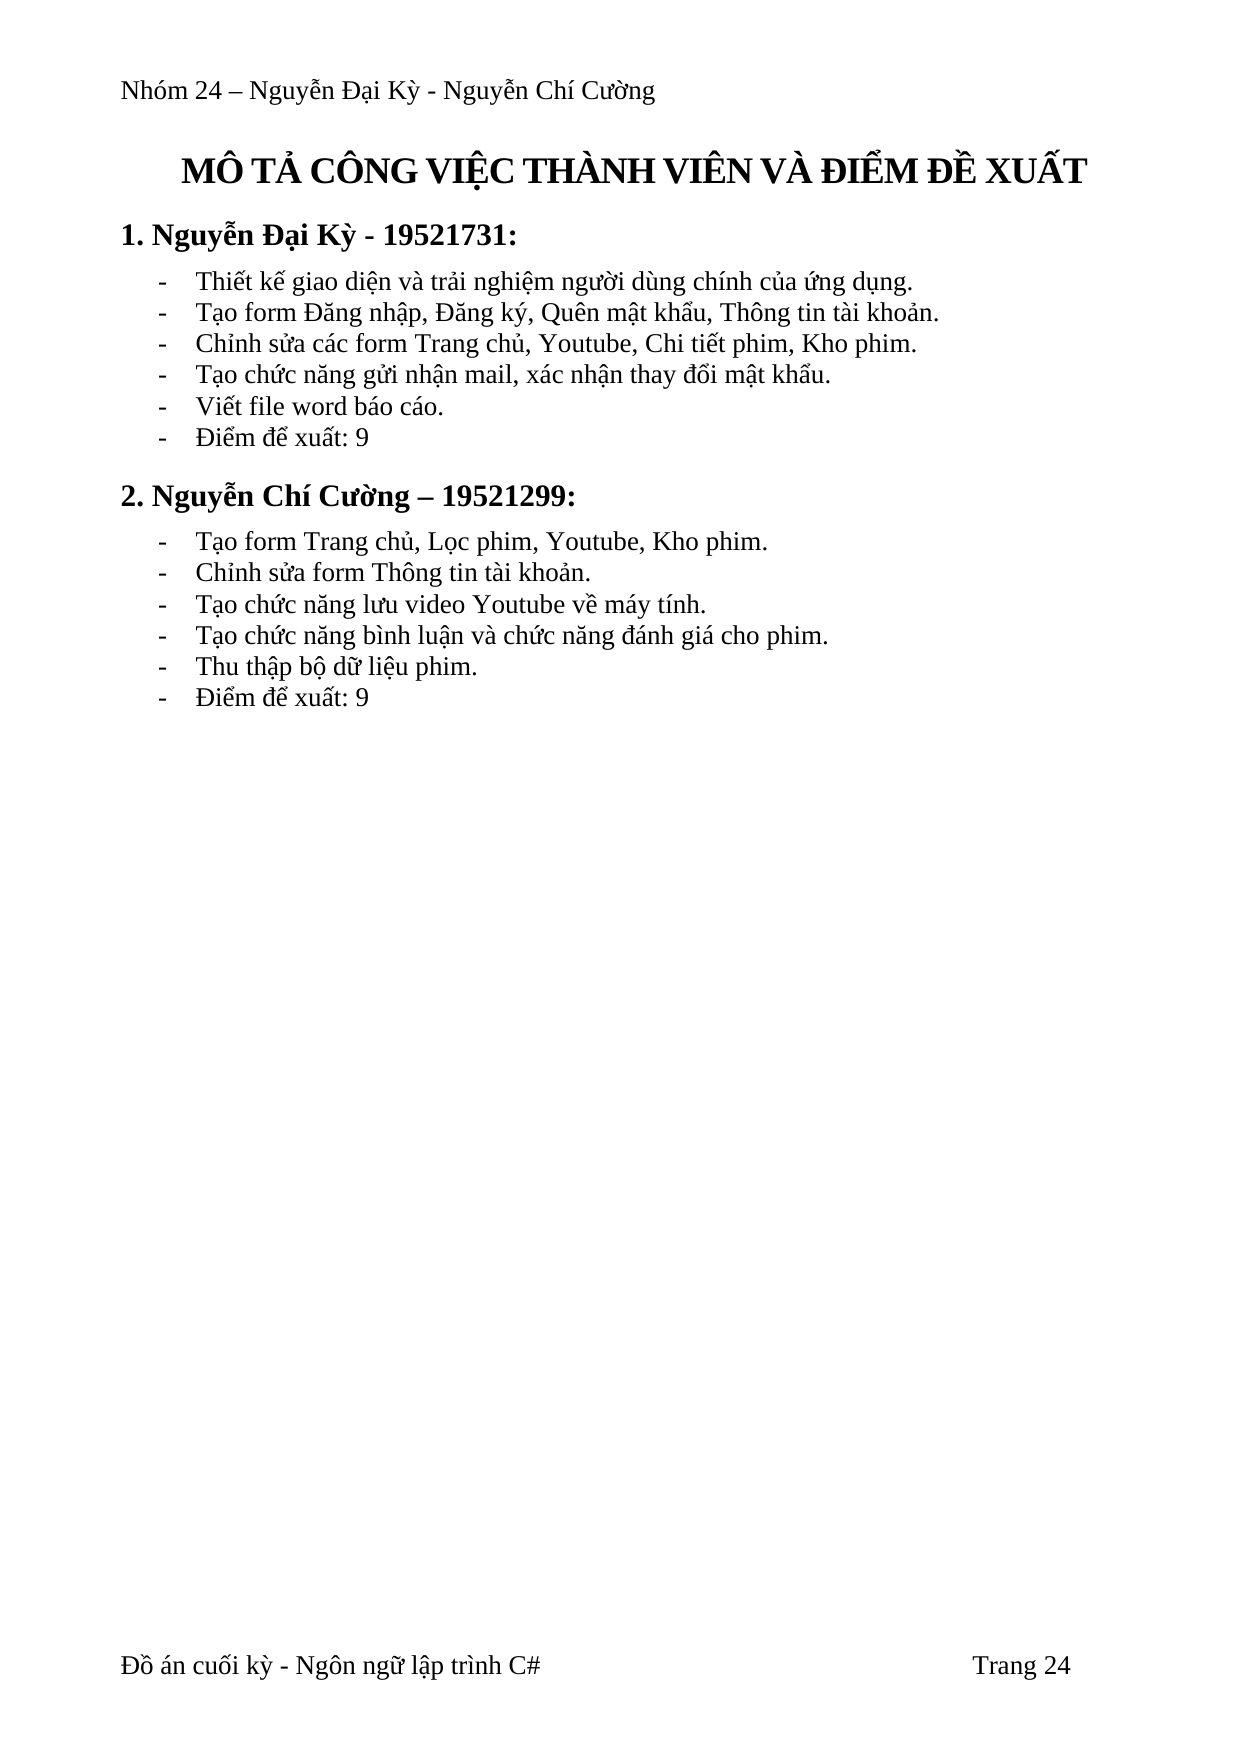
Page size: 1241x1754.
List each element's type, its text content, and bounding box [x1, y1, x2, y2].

title MÔ TẢ CÔNG VIỆC THÀNH VIÊN VÀ ĐIỂM ĐỀ XUẤT [120, 148, 1090, 192]
list Tạo chức năng gửi nhận mail, xác nhận thay đổi mật khẩu. [158, 358, 1090, 390]
list Viết file word báo cáo. [158, 390, 1090, 421]
list Điểm để xuất: 9 [158, 421, 1090, 452]
list Tạo form Trang chủ, Lọc phim, Youtube, Kho phim. [158, 525, 1090, 557]
list Chỉnh sửa form Thông tin tài khoản. [158, 557, 1090, 588]
list Điểm để xuất: 9 [158, 681, 1090, 712]
list Thiết kế giao diện và trải nghiệm người dùng chính của ứng dụng. [158, 265, 1090, 296]
list Chỉnh sửa các form Trang chủ, Youtube, Chi tiết phim, Kho phim. [158, 327, 1090, 358]
list Tạo chức năng bình luận và chức năng đánh giá cho phim. [158, 619, 1090, 650]
subtitle Nguyễn Đại Kỳ - 19521731: [120, 217, 1090, 253]
list Tạo form Đăng nhập, Đăng ký, Quên mật khẩu, Thông tin tài khoản. [158, 296, 1090, 327]
list Tạo chức năng lưu video Youtube về máy tính. [158, 588, 1090, 619]
list Thu thập bộ dữ liệu phim. [158, 650, 1090, 681]
subtitle Nguyễn Chí Cường – 19521299: [120, 477, 1090, 513]
